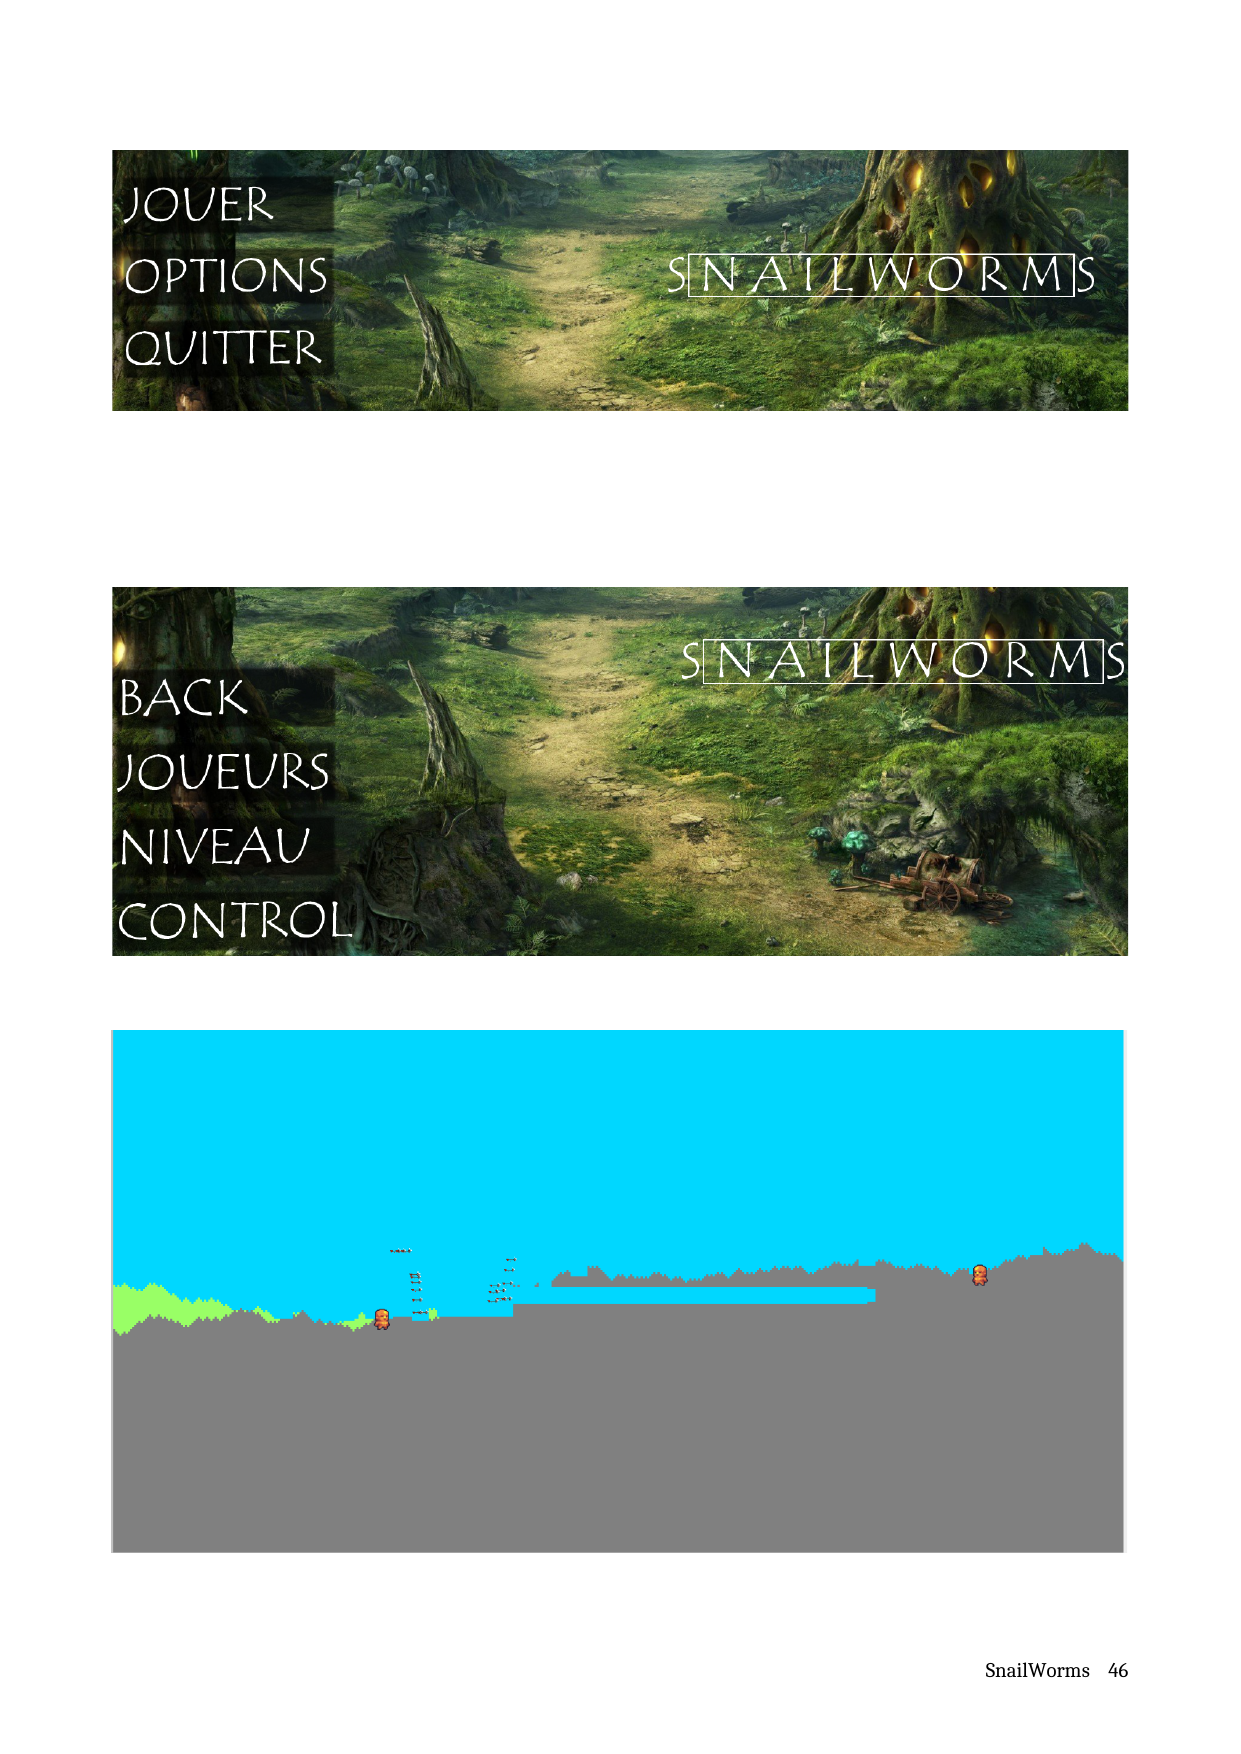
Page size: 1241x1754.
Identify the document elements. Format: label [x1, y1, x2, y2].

picture [112, 587, 1129, 956]
picture [111, 1030, 1128, 1553]
picture [112, 150, 1129, 411]
